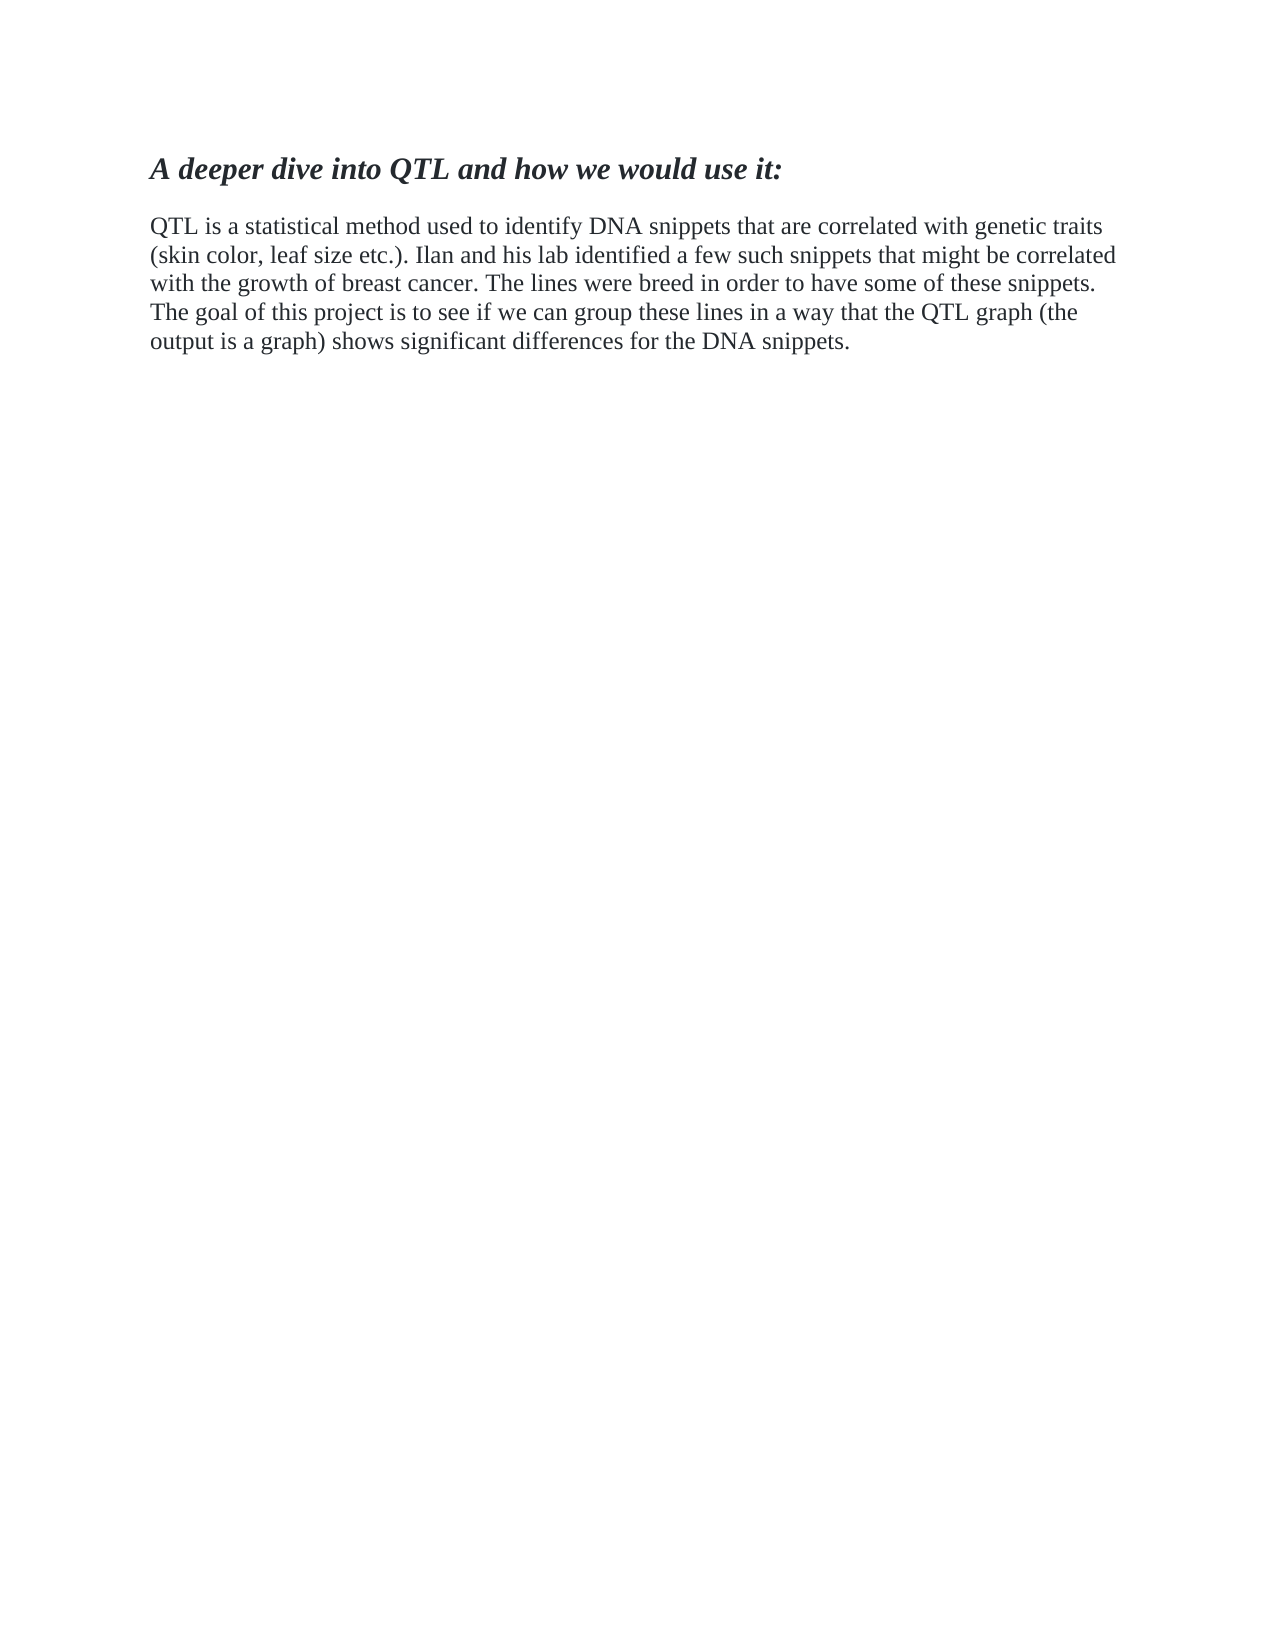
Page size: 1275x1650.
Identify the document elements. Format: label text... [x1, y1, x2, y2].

text QTL is a statistical method used to identify DNA snippets that are correlated with genetic traits (skin color, leaf size etc.). Ilan and his lab identified a few such snippets that might be correlated with the growth of breast cancer. The lines were breed in order to have some of these snippets. The goal of this project is to see if we can group these lines in a way that the QTL graph (the output is a graph) shows significant differences for the DNA snippets. [150, 211, 1125, 355]
subtitle A deeper dive into QTL and how we would use it: [150, 150, 1125, 186]
